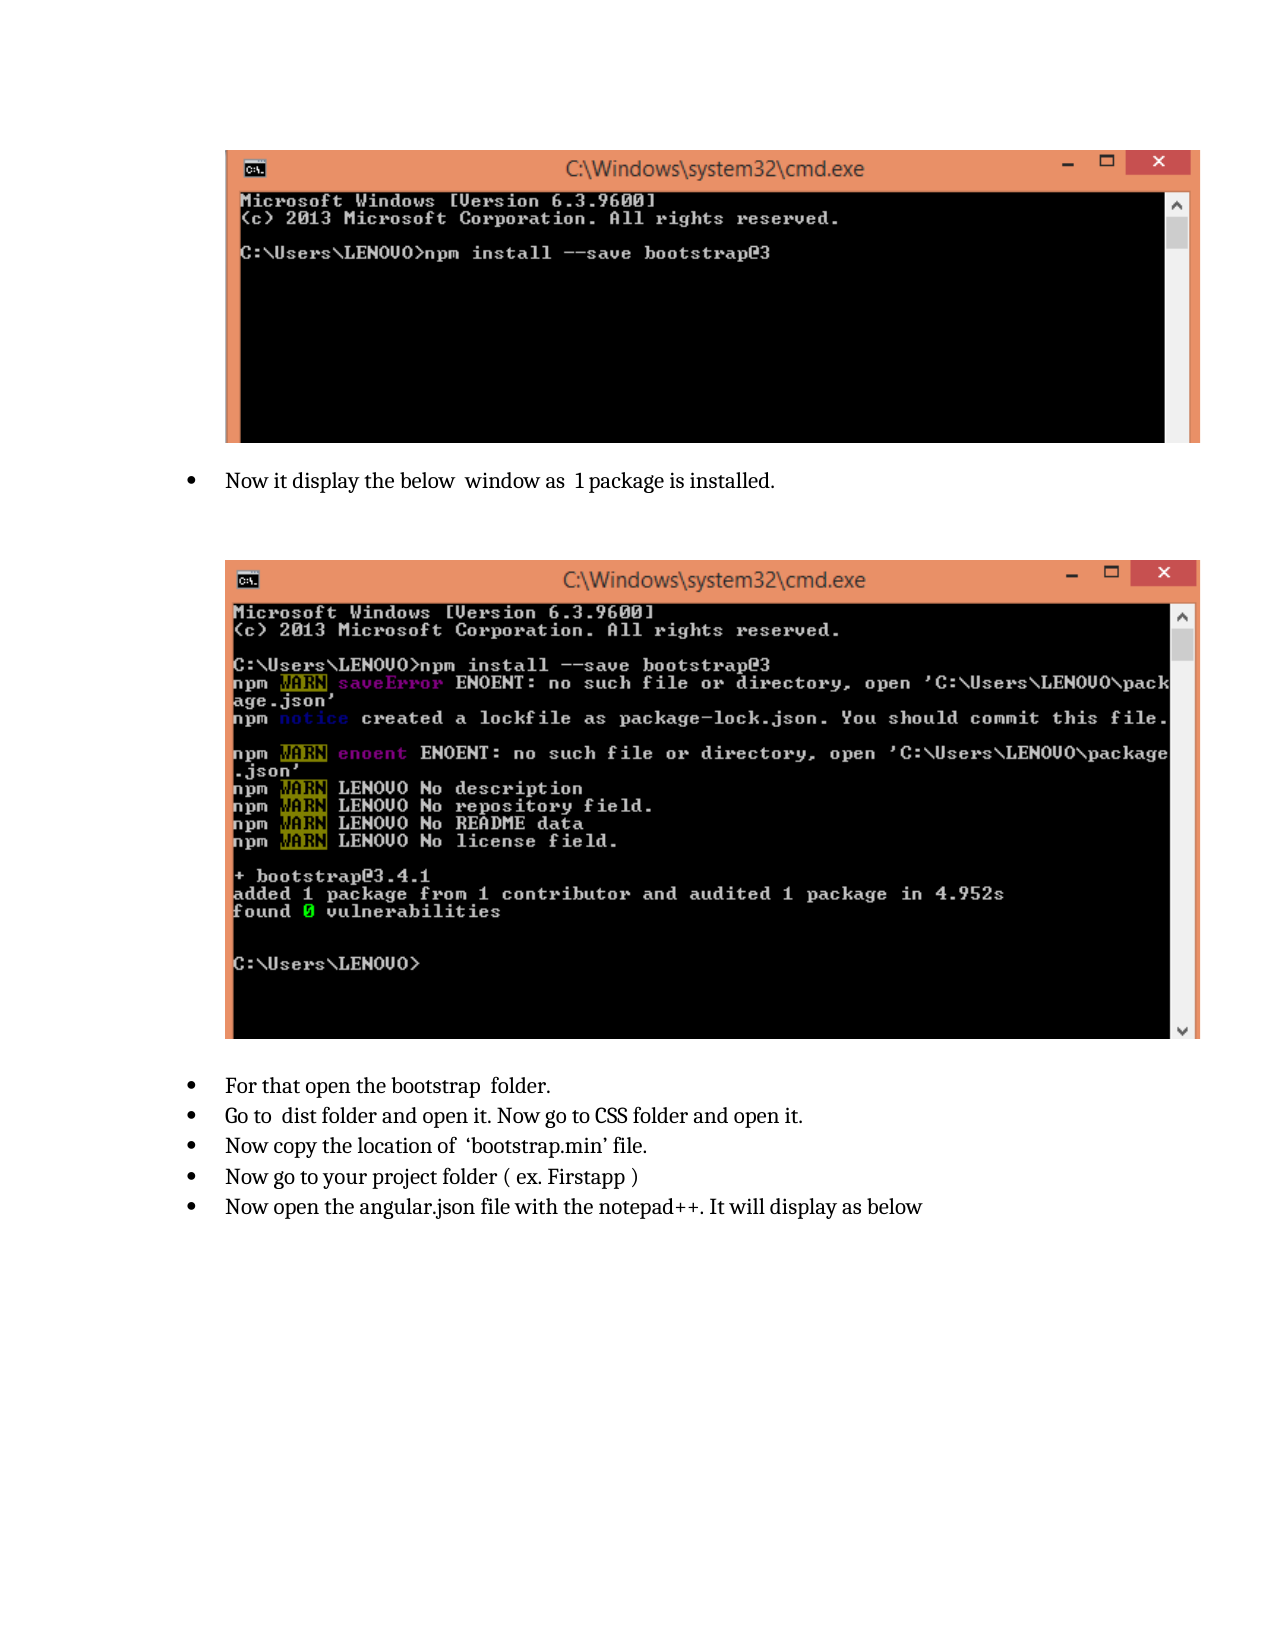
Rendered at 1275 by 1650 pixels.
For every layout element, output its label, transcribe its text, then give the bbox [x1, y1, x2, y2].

list For that open the bootstrap folder. [187, 1073, 1125, 1099]
list Now open the angular.json file with the notepad++. It will display as below [187, 1194, 1125, 1220]
picture [225, 150, 1200, 443]
picture [225, 560, 1200, 1039]
list Now it display the below window as 1 package is installed. [187, 468, 1125, 494]
list Go to dist folder and open it. Now go to CSS folder and open it. [187, 1103, 1125, 1129]
list Now copy the location of ‘bootstrap.min’ file. [187, 1133, 1125, 1159]
list Now go to your project folder ( ex. Firstapp ) [187, 1163, 1125, 1190]
